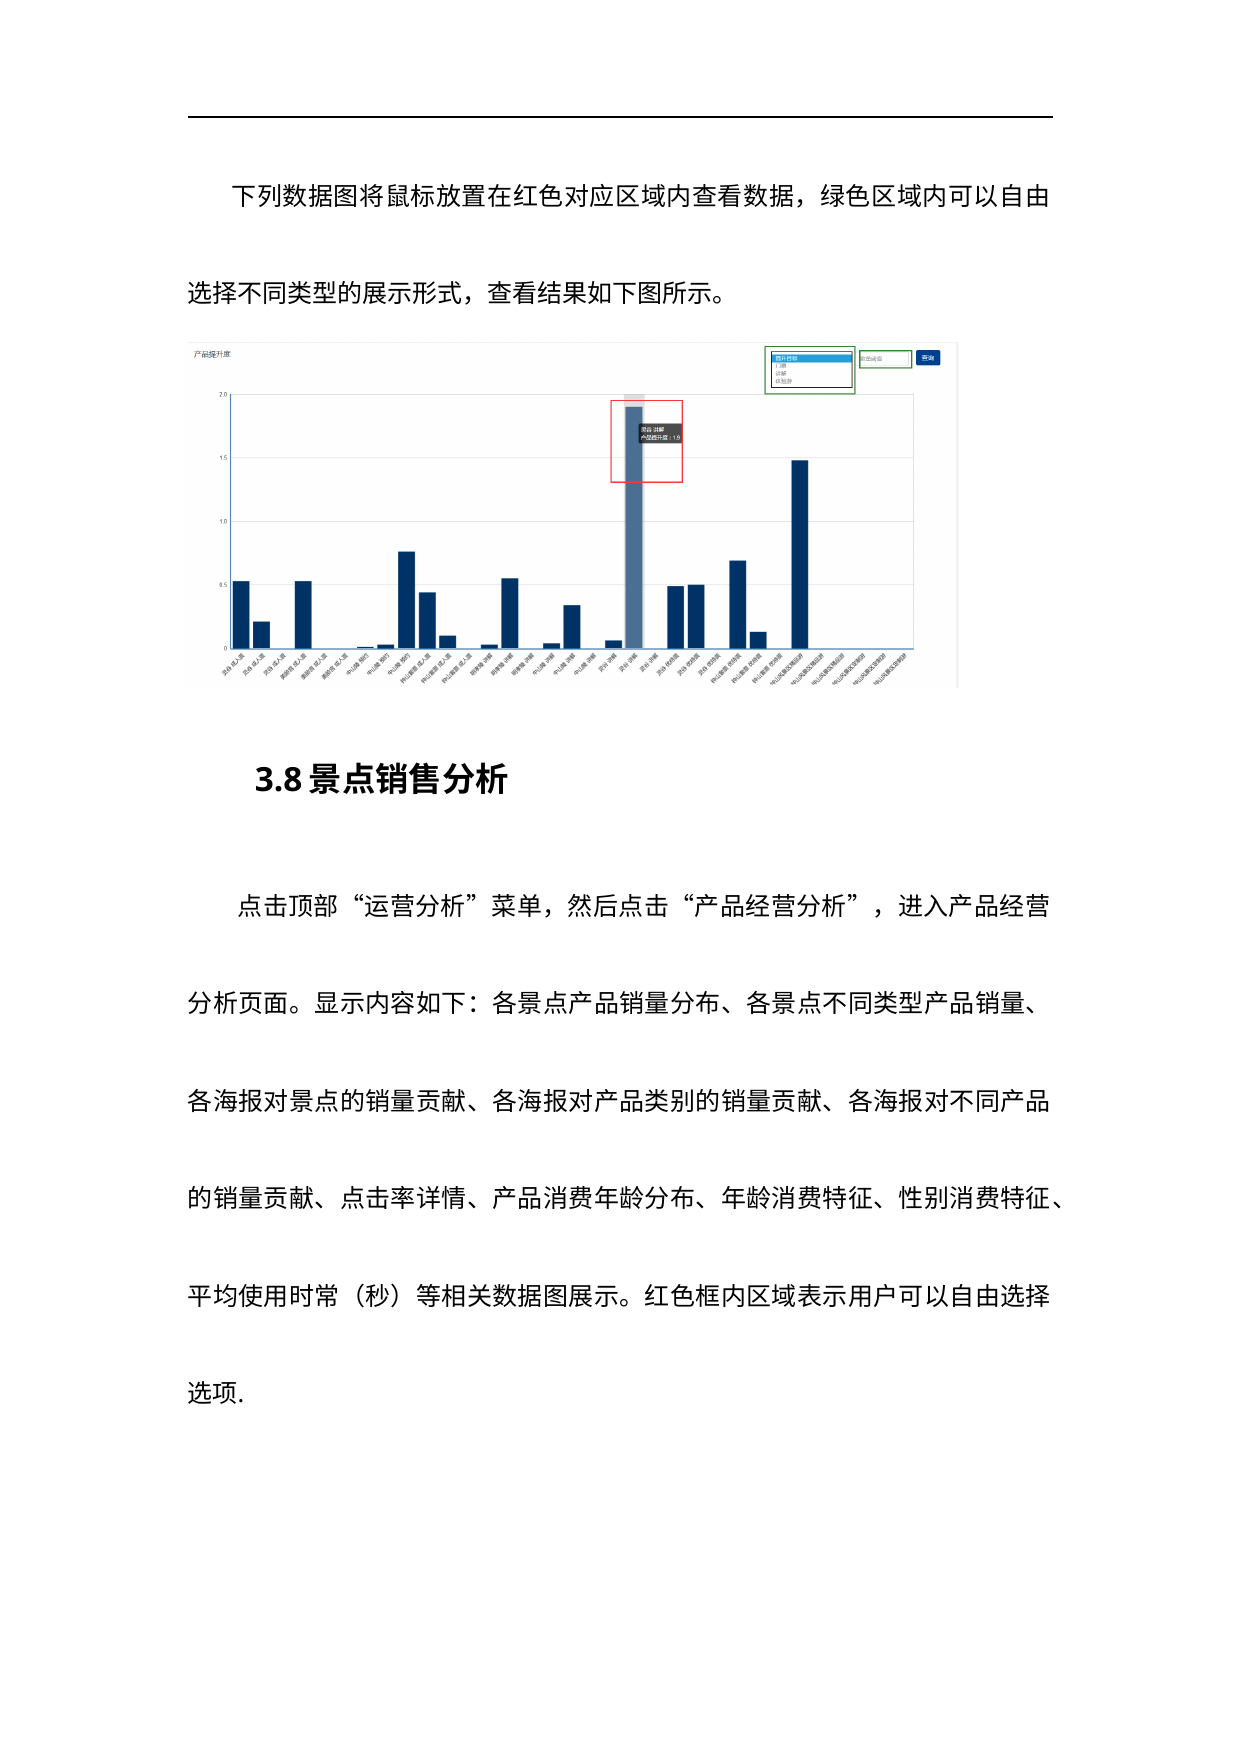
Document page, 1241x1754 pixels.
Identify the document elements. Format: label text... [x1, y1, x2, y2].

picture [187, 342, 959, 688]
text 点击顶部“运营分析”菜单，然后点击“产品经营分析”，进入产品经营分析页面。显示内容如下：各景点产品销量分布、各景点不同类型产品销量、各海报对景点的销量贡献、各海报对产品类别的销量贡献、各海报对不同产品的销量贡献、点击率详情、产品消费年龄分布、年龄消费特征、性别消费特征、平均使用时常（秒）等相关数据图展示。红色框内区域表示用户可以自由选择选项. [187, 872, 1053, 1424]
subtitle 3.8景点销售分析 [187, 744, 1053, 809]
text 下列数据图将鼠标放置在红色对应区域内查看数据，绿色区域内可以自由选择不同类型的展示形式，查看结果如下图所示。 [187, 162, 1053, 324]
